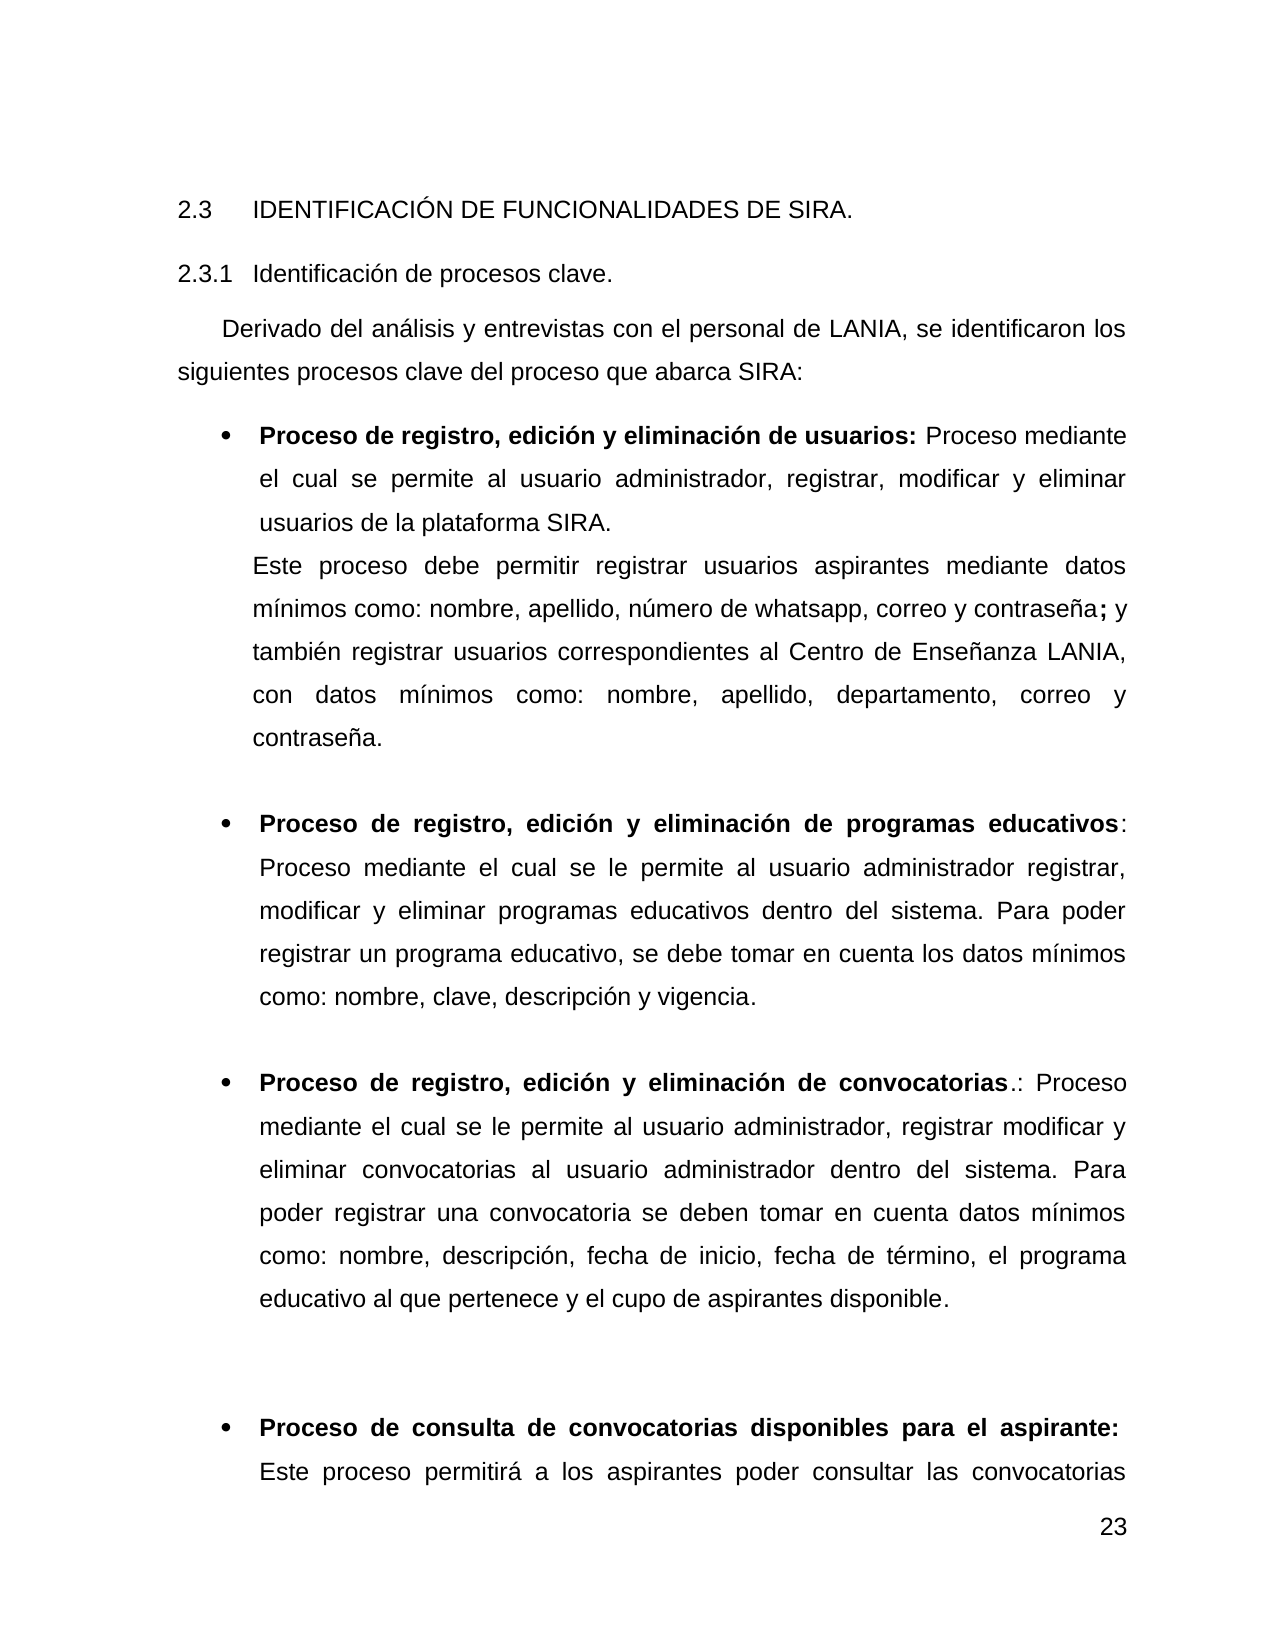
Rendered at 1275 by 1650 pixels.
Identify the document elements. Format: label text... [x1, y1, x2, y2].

list Proceso de registro, edición y eliminación de usuarios: Proceso mediante el cual se permite al usuario administrador, registrar, modificar y eliminar usuarios de la plataforma SIRA. [222, 421, 1127, 536]
list Proceso de registro, edición y eliminación de programas educativos: Proceso mediante el cual se le permite al usuario administrador registrar, modificar y eliminar programas educativos dentro del sistema. Para poder registrar un programa educativo, se debe tomar en cuenta los datos mínimos como: nombre, clave, descripción y vigencia. [222, 809, 1127, 1011]
list Este proceso debe permitir registrar usuarios aspirantes mediante datos mínimos como: nombre, apellido, número de whatsapp, correo y contraseña; y también registrar usuarios correspondientes al Centro de Enseñanza LANIA, con datos mínimos como: nombre, apellido, departamento, correo y contraseña. [252, 551, 1127, 752]
list IDENTIFICACIÓN DE FUNCIONALIDADES DE SIRA. [177, 194, 1127, 223]
subtitle Identificación de procesos clave. [177, 258, 1127, 287]
list Proceso de registro, edición y eliminación de convocatorias.: Proceso mediante el cual se le permite al usuario administrador, registrar modificar y eliminar convocatorias al usuario administrador dentro del sistema. Para poder registrar una convocatoria se deben tomar en cuenta datos mínimos como: nombre, descripción, fecha de inicio, fecha de término, el programa educativo al que pertenece y el cupo de aspirantes disponible. [222, 1068, 1127, 1313]
text Derivado del análisis y entrevistas con el personal de LANIA, se identificaron los siguientes procesos clave del proceso que abarca SIRA: [177, 314, 1127, 386]
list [222, 1413, 1127, 1485]
